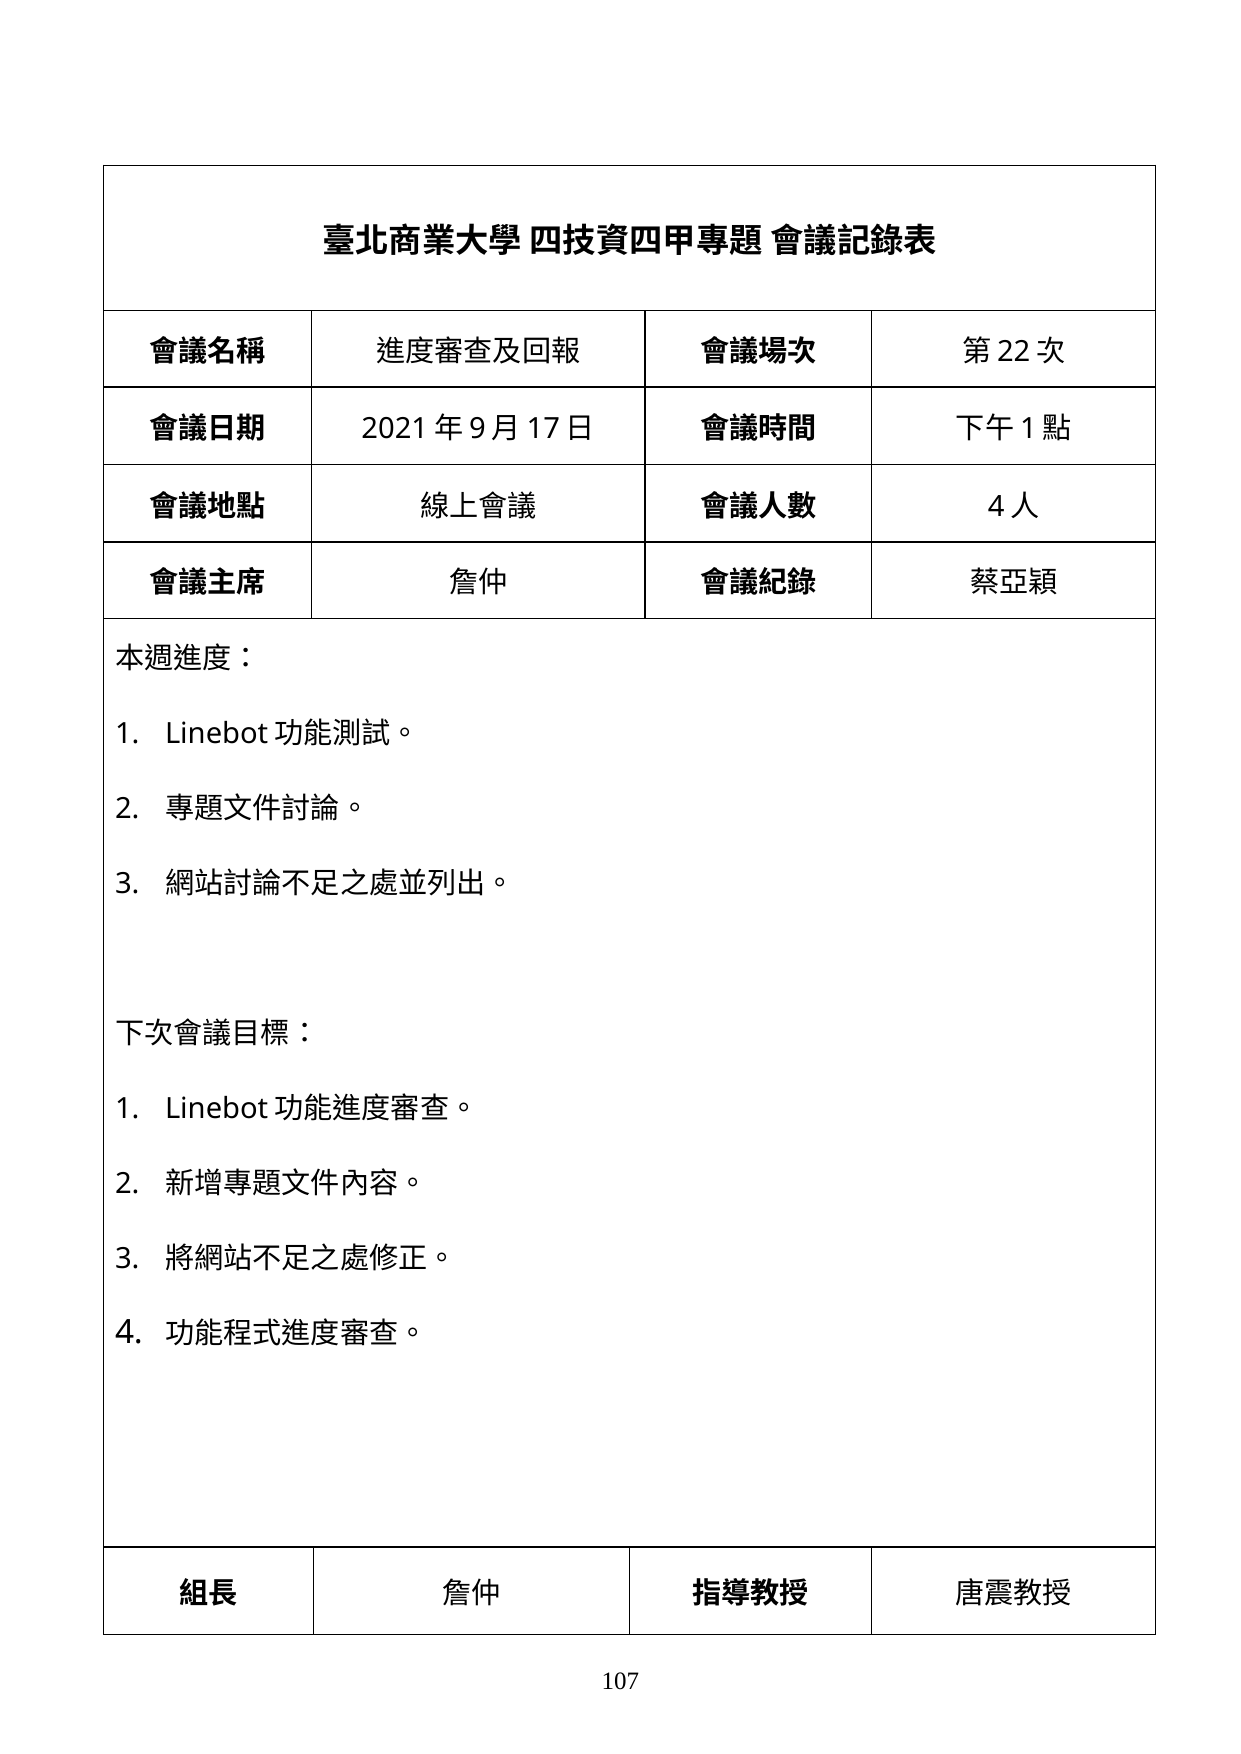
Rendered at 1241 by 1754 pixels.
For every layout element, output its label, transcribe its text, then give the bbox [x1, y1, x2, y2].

table_cell 會議場次 [646, 311, 871, 386]
table_cell 詹仲 [312, 543, 644, 617]
table_cell 下午1點 [872, 388, 1155, 464]
table_cell 蔡亞穎 [872, 543, 1155, 617]
table_cell 指導教授 [630, 1548, 871, 1634]
table_cell 4人 [872, 465, 1155, 541]
table_cell 第22次 [872, 311, 1155, 386]
table_cell 線上會議 [312, 465, 644, 541]
table_header 臺北商業大學 四技資四甲專題 會議記錄表 [104, 166, 1155, 310]
table_cell 會議主席 [104, 543, 311, 617]
table_cell 進度審查及回報 [312, 311, 644, 386]
table_cell 會議紀錄 [646, 543, 871, 617]
table_cell 唐震教授 [872, 1548, 1155, 1634]
table_cell 會議時間 [646, 388, 871, 464]
table_cell 會議日期 [104, 388, 311, 464]
table_cell 詹仲 [314, 1548, 629, 1634]
table_cell 組長 [104, 1548, 313, 1634]
table_cell 會議人數 [646, 465, 871, 541]
table_cell 本週進度： Linebot功能測試。 專題文件討論。 網站討論不足之處並列出。 下次會議目標： Linebot功能進度審查。 新增專題文件內容。 將網站不足之處修正。 功能程式進度審查。 [104, 619, 1155, 1546]
table_cell 會議名稱 [104, 311, 311, 386]
table_cell 2021年9月17日 [312, 388, 644, 464]
table_cell 會議地點 [104, 465, 311, 541]
